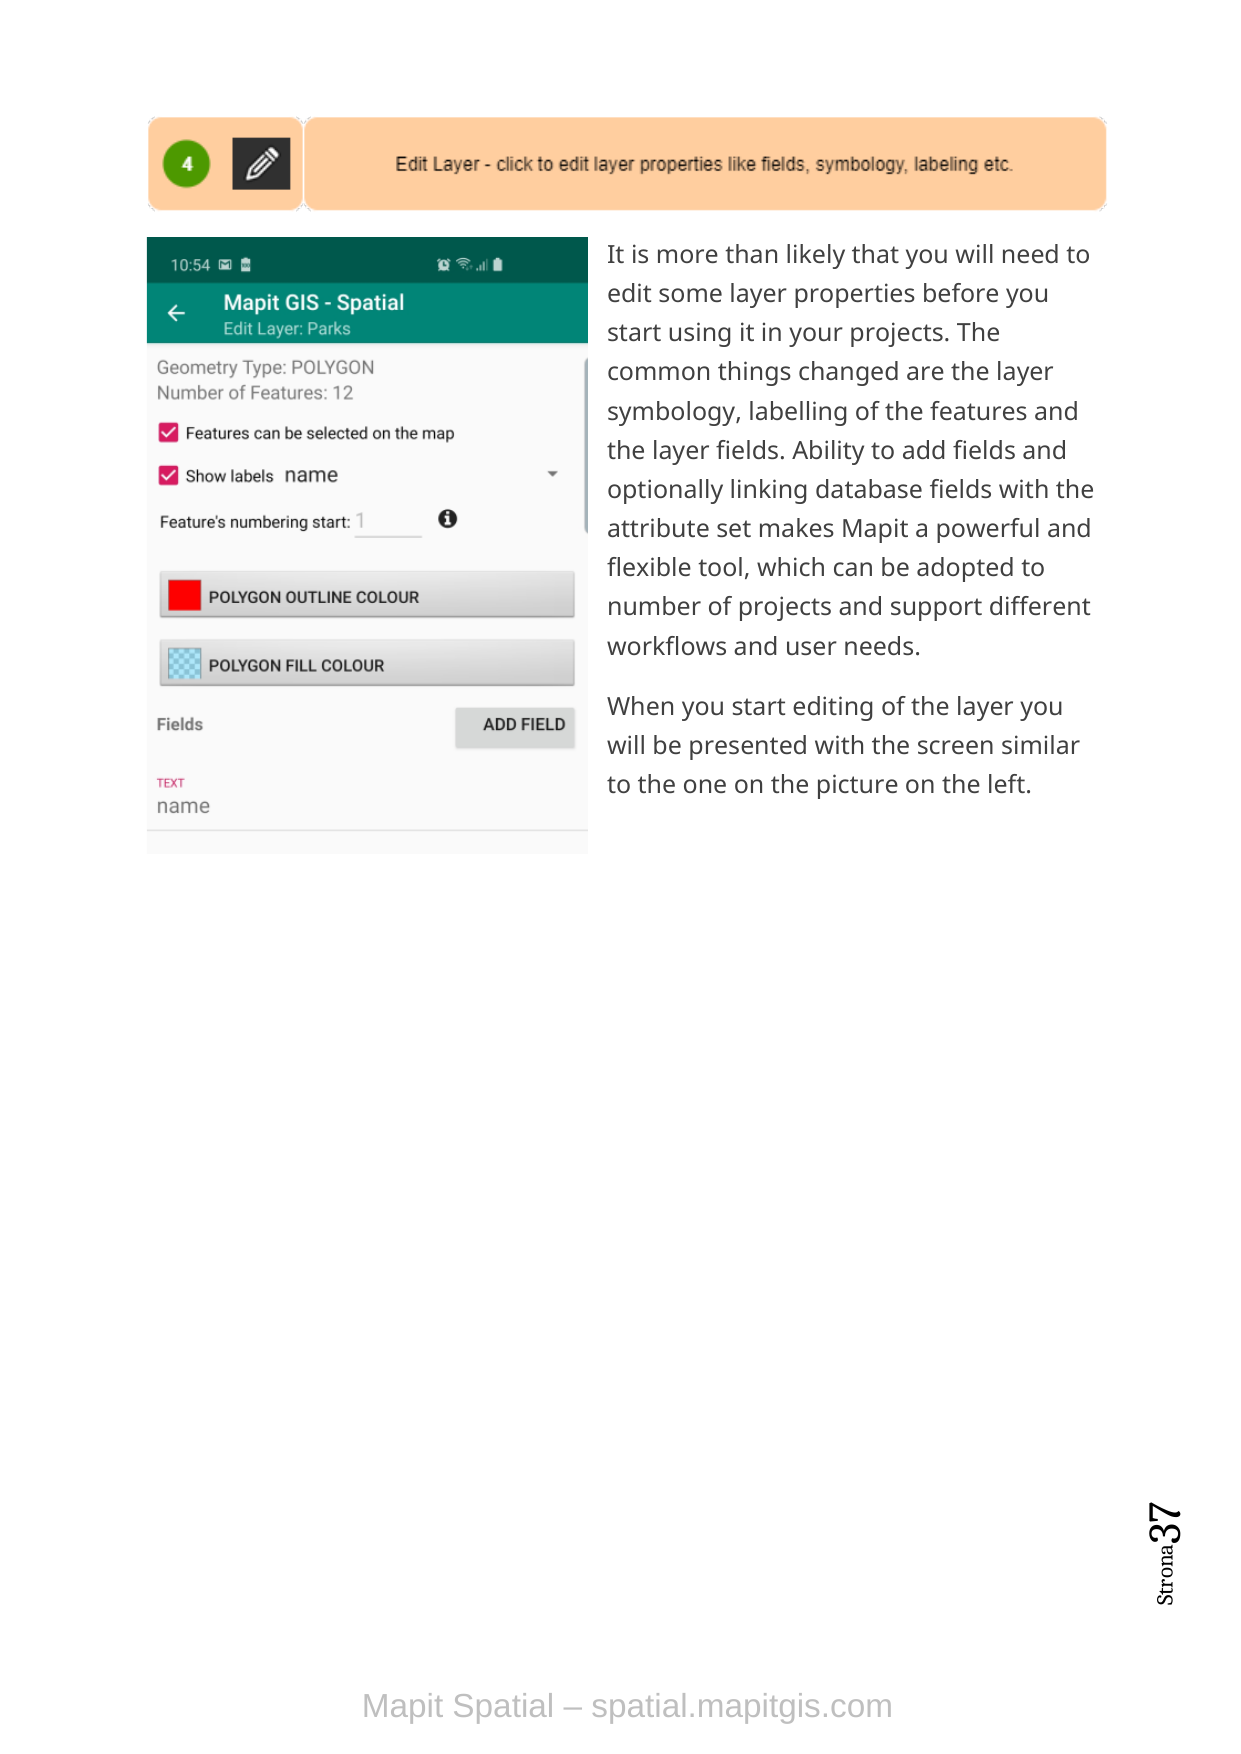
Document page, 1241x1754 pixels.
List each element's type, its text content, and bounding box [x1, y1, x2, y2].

picture [147, 116, 1108, 212]
picture [146, 237, 588, 854]
text It is more than likely that you will need to edit some layer properties before you start using it in your projects. The common things changed are the layer symbology, labelling of the features and the layer fields. Ability to add fields and optionally linking database fields with the attribute set makes Mapit a powerful and flexible tool, which can be adopted to number of projects and support different workflows and user needs. [588, 237, 1107, 662]
text When you start editing of the layer you will be presented with the screen similar to the one on the picture on the left. [588, 688, 1107, 801]
